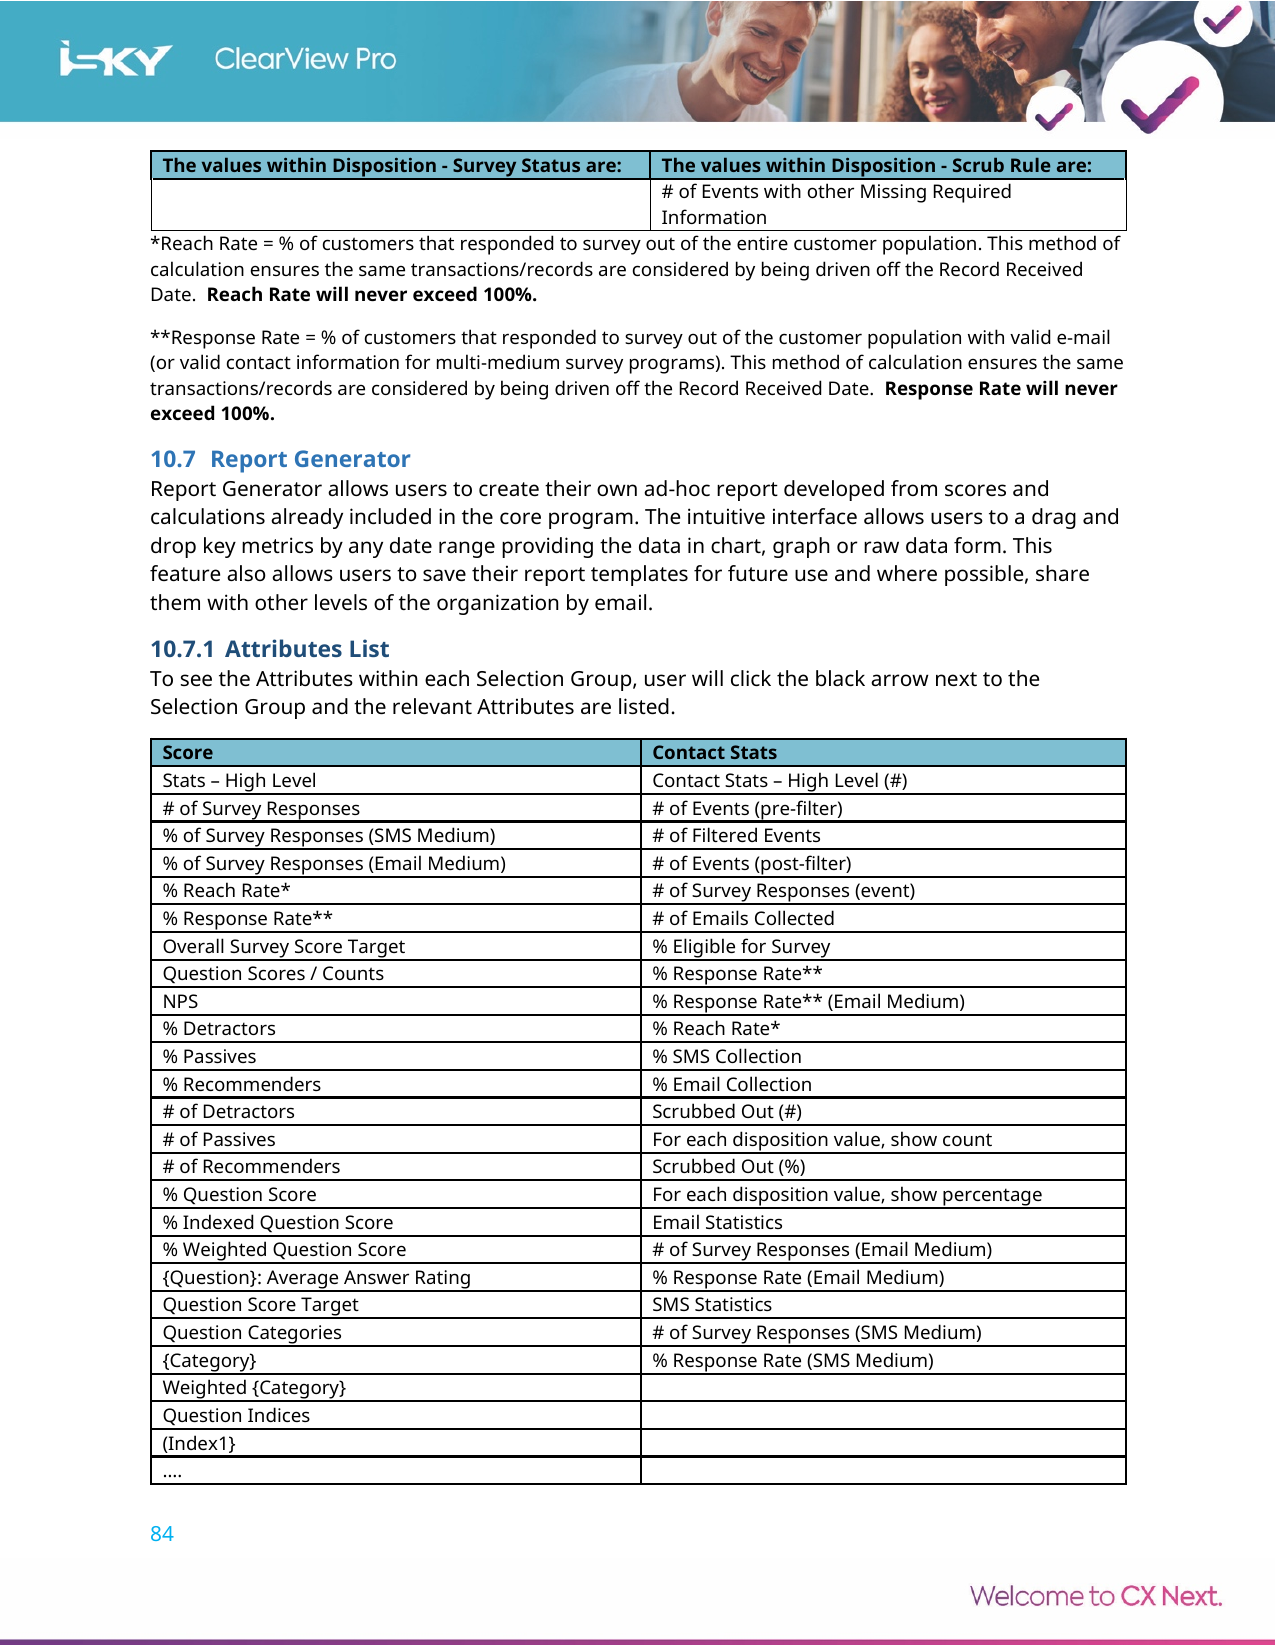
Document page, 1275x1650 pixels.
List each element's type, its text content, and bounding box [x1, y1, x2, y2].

table_cell Email Statistics [642, 1209, 1125, 1234]
table_cell {Question}: Average Answer Rating [152, 1264, 640, 1290]
table_header The values within Disposition - Survey Status are: [152, 152, 649, 178]
table_cell [152, 179, 650, 230]
table_cell # of Emails Collected [642, 905, 1125, 931]
table_cell % Eligible for Survey [642, 933, 1125, 958]
table_cell For each disposition value, show percentage [642, 1181, 1125, 1207]
table_cell % Indexed Question Score [152, 1209, 640, 1234]
table_cell % Response Rate** (Email Medium) [642, 988, 1125, 1014]
subtitle Attributes List [150, 633, 1125, 664]
table_cell # of Survey Responses (event) [642, 878, 1125, 903]
table_header Contact Stats [642, 740, 1125, 765]
table_cell % Reach Rate* [642, 1016, 1125, 1041]
table_cell Question Categories [152, 1319, 640, 1345]
table_cell Question Score Target [152, 1292, 640, 1317]
table_cell # of Events (pre-filter) [642, 795, 1125, 820]
table_header The values within Disposition - Scrub Rule are: [651, 152, 1125, 178]
table_cell # of Recommenders [152, 1154, 640, 1179]
table_header Score [152, 740, 640, 765]
table_cell # of Filtered Events [642, 823, 1125, 848]
table_cell # of Detractors [152, 1099, 640, 1124]
text Report Generator allows users to create their own ad-hoc report developed from scores and calculations already included in the core program. The intuitive interface allows users to a drag and drop key metrics by any date range providing the data in chart, graph or raw data form. This feature also allows users to save their report templates for future use and where possible, share them with other levels of the organization by email. [150, 474, 1125, 616]
table_cell Weighted {Category} [152, 1375, 640, 1400]
table_cell % Detractors [152, 1016, 640, 1041]
table_cell % of Survey Responses (Email Medium) [152, 850, 640, 876]
table_cell % SMS Collection [642, 1043, 1125, 1069]
table_cell SMS Statistics [642, 1292, 1125, 1317]
table_cell For each disposition value, show count [642, 1126, 1125, 1152]
table_cell % Response Rate** [152, 905, 640, 931]
table_cell (Index1} [152, 1430, 640, 1455]
table_cell Question Scores / Counts [152, 961, 640, 986]
table_cell % Response Rate (SMS Medium) [642, 1347, 1125, 1372]
table_cell % Recommenders [152, 1071, 640, 1096]
text To see the Attributes within each Selection Group, user will click the black arrow next to the Selection Group and the relevant Attributes are listed. [150, 664, 1125, 721]
table_cell # of Survey Responses (Email Medium) [642, 1237, 1125, 1262]
picture [0, 1558, 1275, 1645]
table_cell {Category} [152, 1347, 640, 1372]
table_cell % Email Collection [642, 1071, 1125, 1096]
subtitle Report Generator [150, 443, 1125, 474]
table_cell [642, 1458, 1125, 1483]
table_cell [642, 1402, 1125, 1428]
table_cell Scrubbed Out (#) [642, 1099, 1125, 1124]
table_cell # of Survey Responses (SMS Medium) [642, 1319, 1125, 1345]
table_cell % Reach Rate* [152, 878, 640, 903]
table_cell Stats – High Level [152, 767, 640, 793]
table_cell Contact Stats – High Level (#) [642, 767, 1125, 793]
table_cell [642, 1430, 1125, 1455]
table_cell Overall Survey Score Target [152, 933, 640, 958]
table_cell % Question Score [152, 1181, 640, 1207]
text **Response Rate = % of customers that responded to survey out of the customer population with valid e-mail (or valid contact information for multi-medium survey programs). This method of calculation ensures the same transactions/records are considered by being driven off the Record Received Date. Response Rate will never exceed 100%. [150, 324, 1125, 426]
table_cell % Weighted Question Score [152, 1237, 640, 1262]
table_cell …. [152, 1458, 640, 1483]
picture [0, 1, 1275, 139]
table_cell # of Survey Responses [152, 795, 640, 820]
table_cell # of Events with other Missing Required Information [651, 178, 1126, 230]
table_cell % Passives [152, 1043, 640, 1069]
table_cell Scrubbed Out (%) [642, 1154, 1125, 1179]
text *Reach Rate = % of customers that responded to survey out of the entire customer population. This method of calculation ensures the same transactions/records are considered by being driven off the Record Received Date. Reach Rate will never exceed 100%. [150, 231, 1125, 307]
table_cell % Response Rate (Email Medium) [642, 1264, 1125, 1290]
table_cell NPS [152, 988, 640, 1014]
table_cell # of Events (post-filter) [642, 850, 1125, 876]
table_cell [642, 1375, 1125, 1400]
table_cell % Response Rate** [642, 961, 1125, 986]
table_cell # of Passives [152, 1126, 640, 1152]
table_cell % of Survey Responses (SMS Medium) [152, 823, 640, 848]
table_cell Question Indices [152, 1402, 640, 1428]
